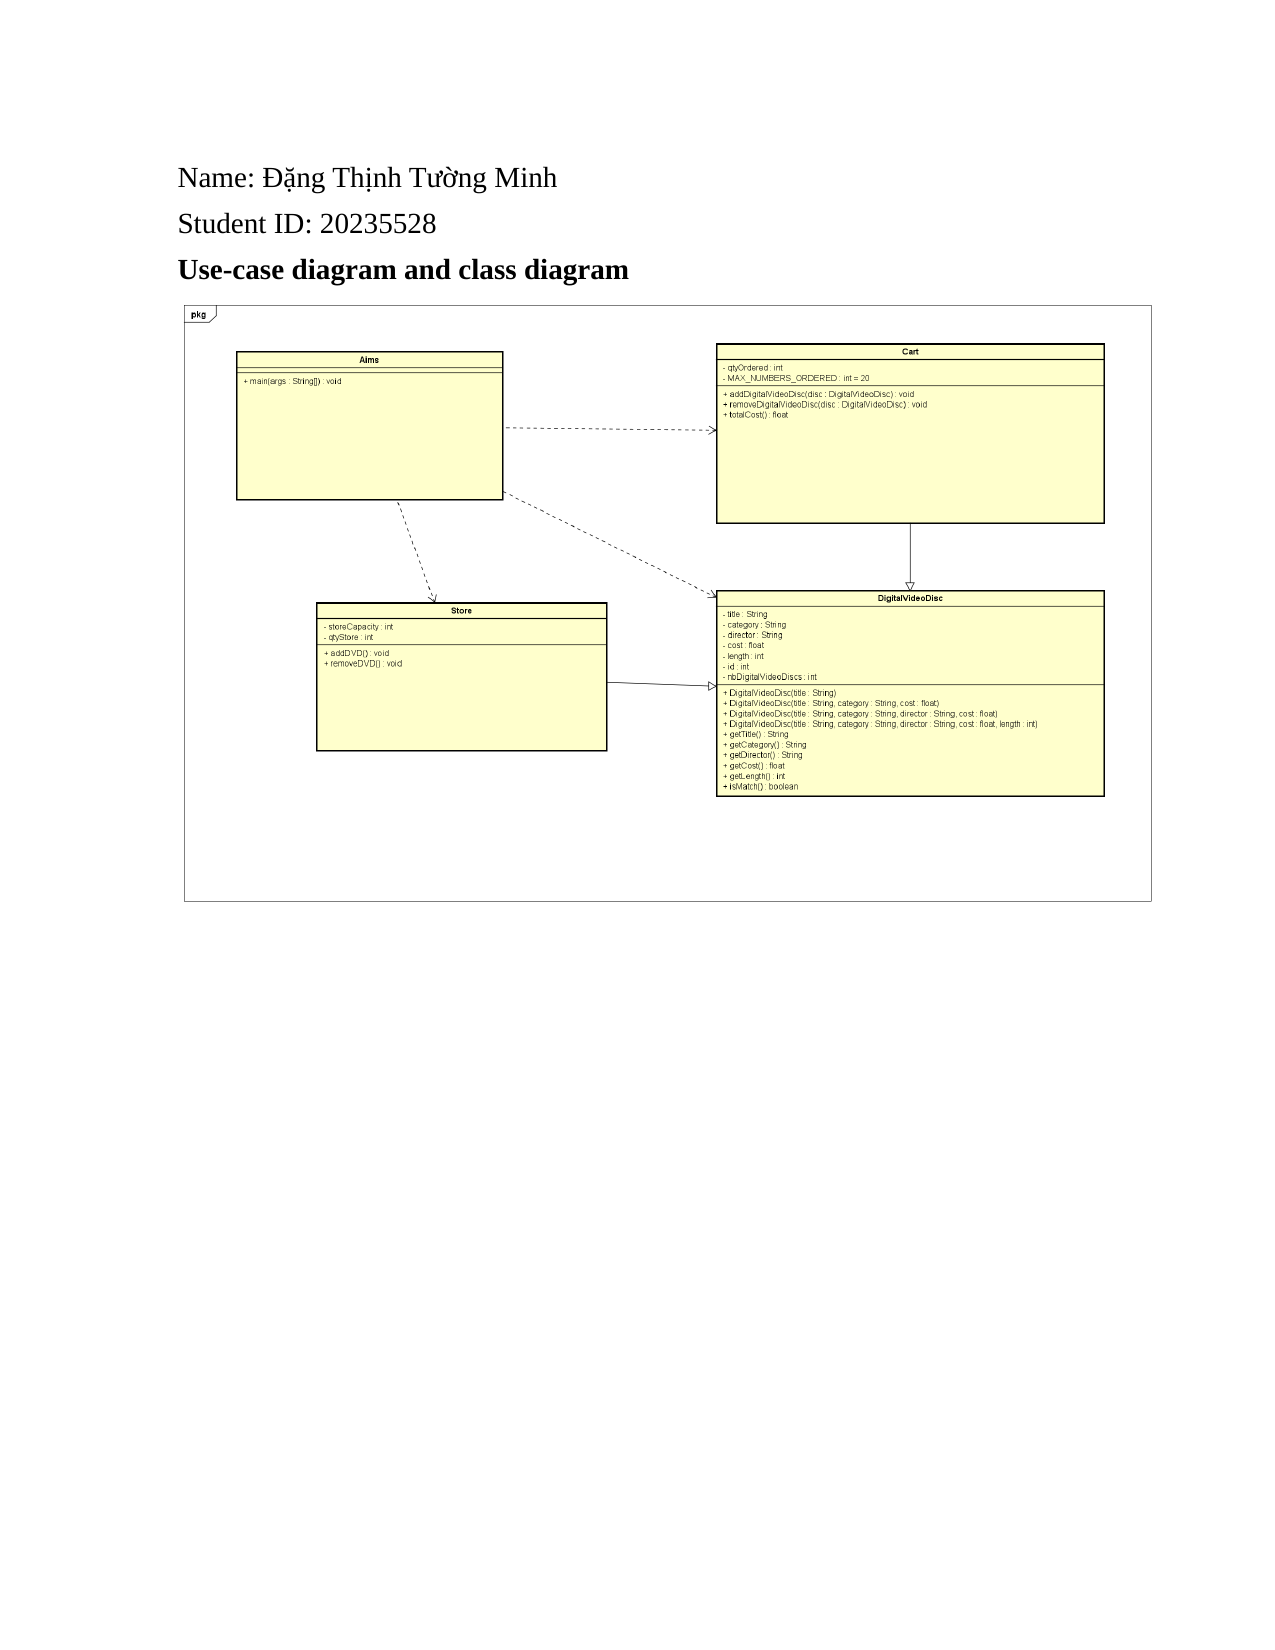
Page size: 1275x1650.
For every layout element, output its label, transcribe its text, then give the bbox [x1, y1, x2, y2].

picture [177, 298, 1157, 908]
text Use-case diagram and class diagram [177, 252, 1157, 286]
text Student ID: 20235528 [177, 206, 1157, 240]
text Name: Đặng Thịnh Tường Minh [177, 160, 1157, 194]
